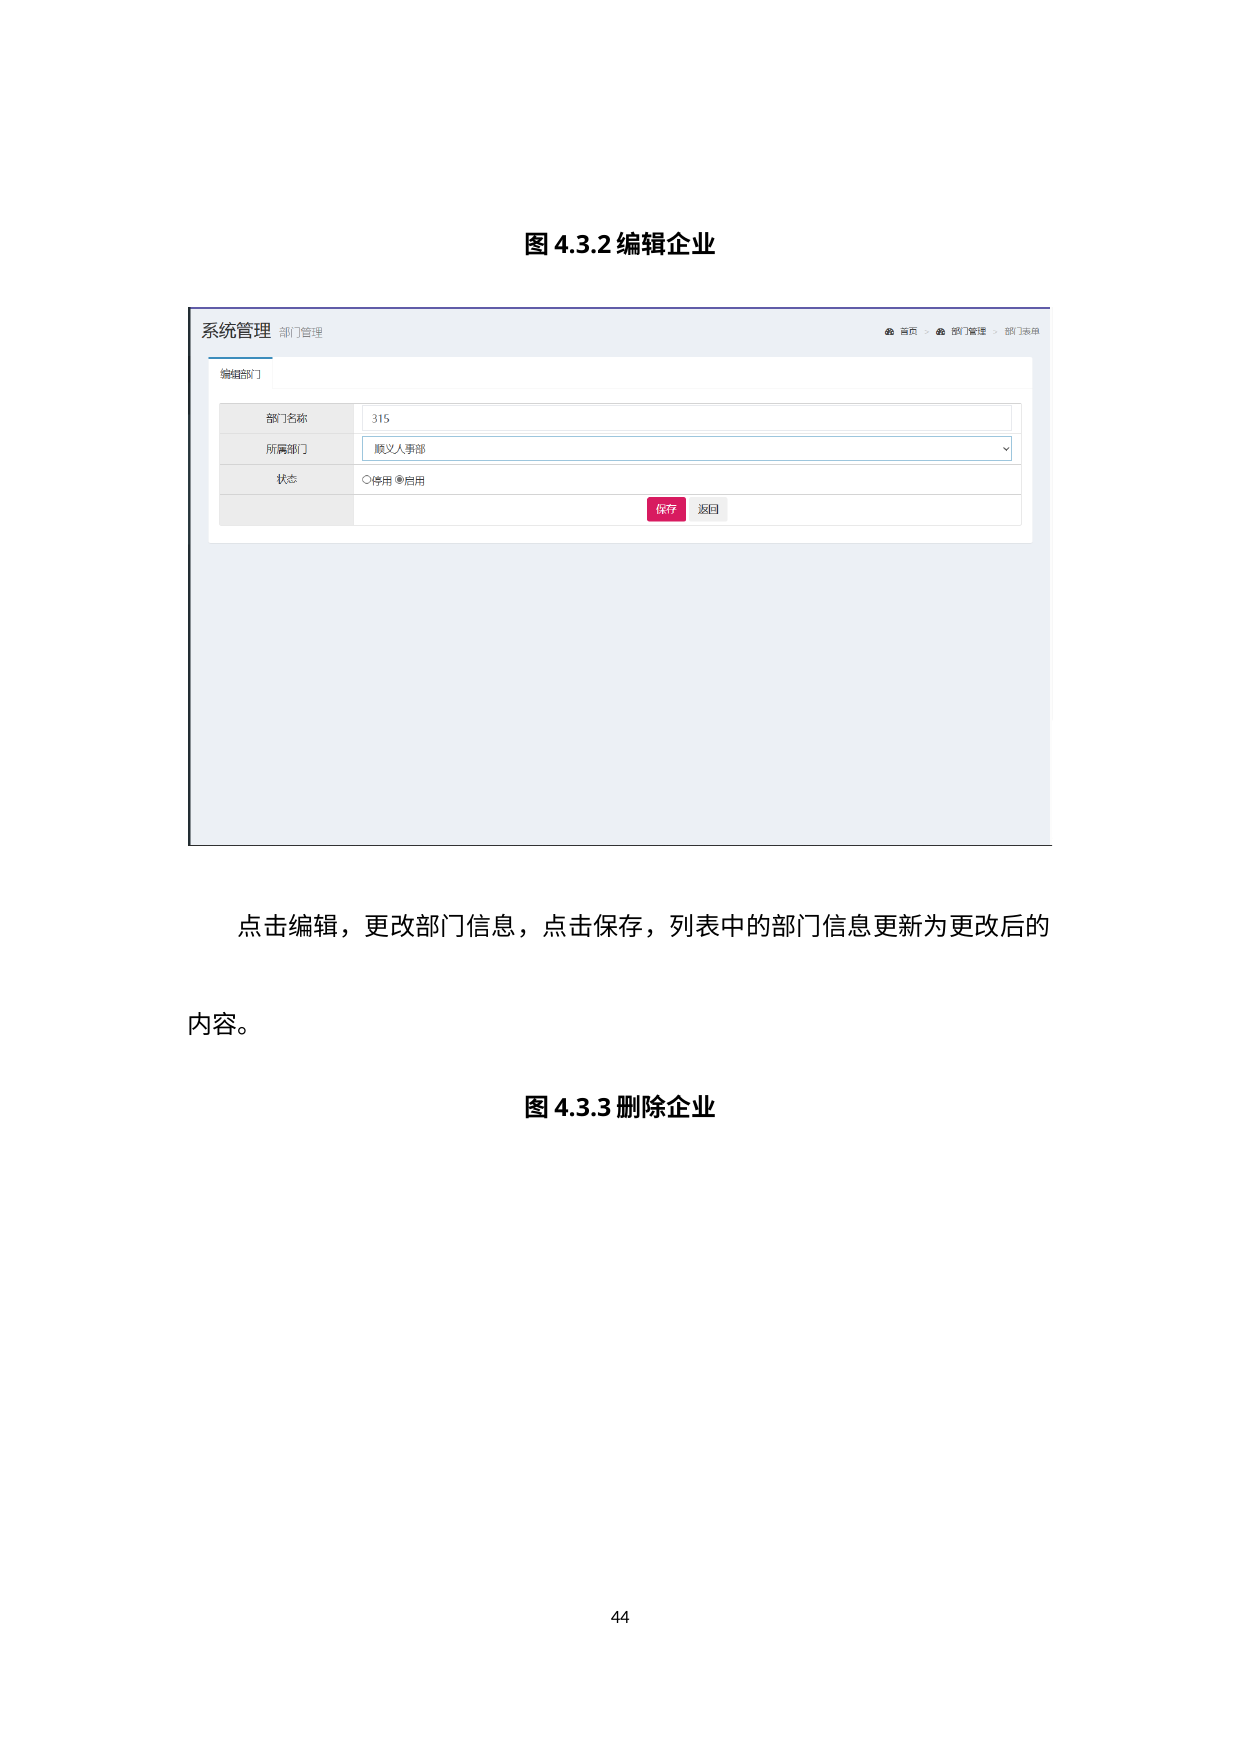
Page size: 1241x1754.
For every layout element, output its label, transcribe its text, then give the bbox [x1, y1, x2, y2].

text 图4.3.3删除企业 [187, 1073, 1053, 1138]
text 图4.3.2编辑企业 [187, 210, 1053, 275]
text 点击编辑，更改部门信息，点击保存，列表中的部门信息更新为更改后的内容。 [187, 892, 1053, 1055]
picture [188, 307, 1053, 846]
